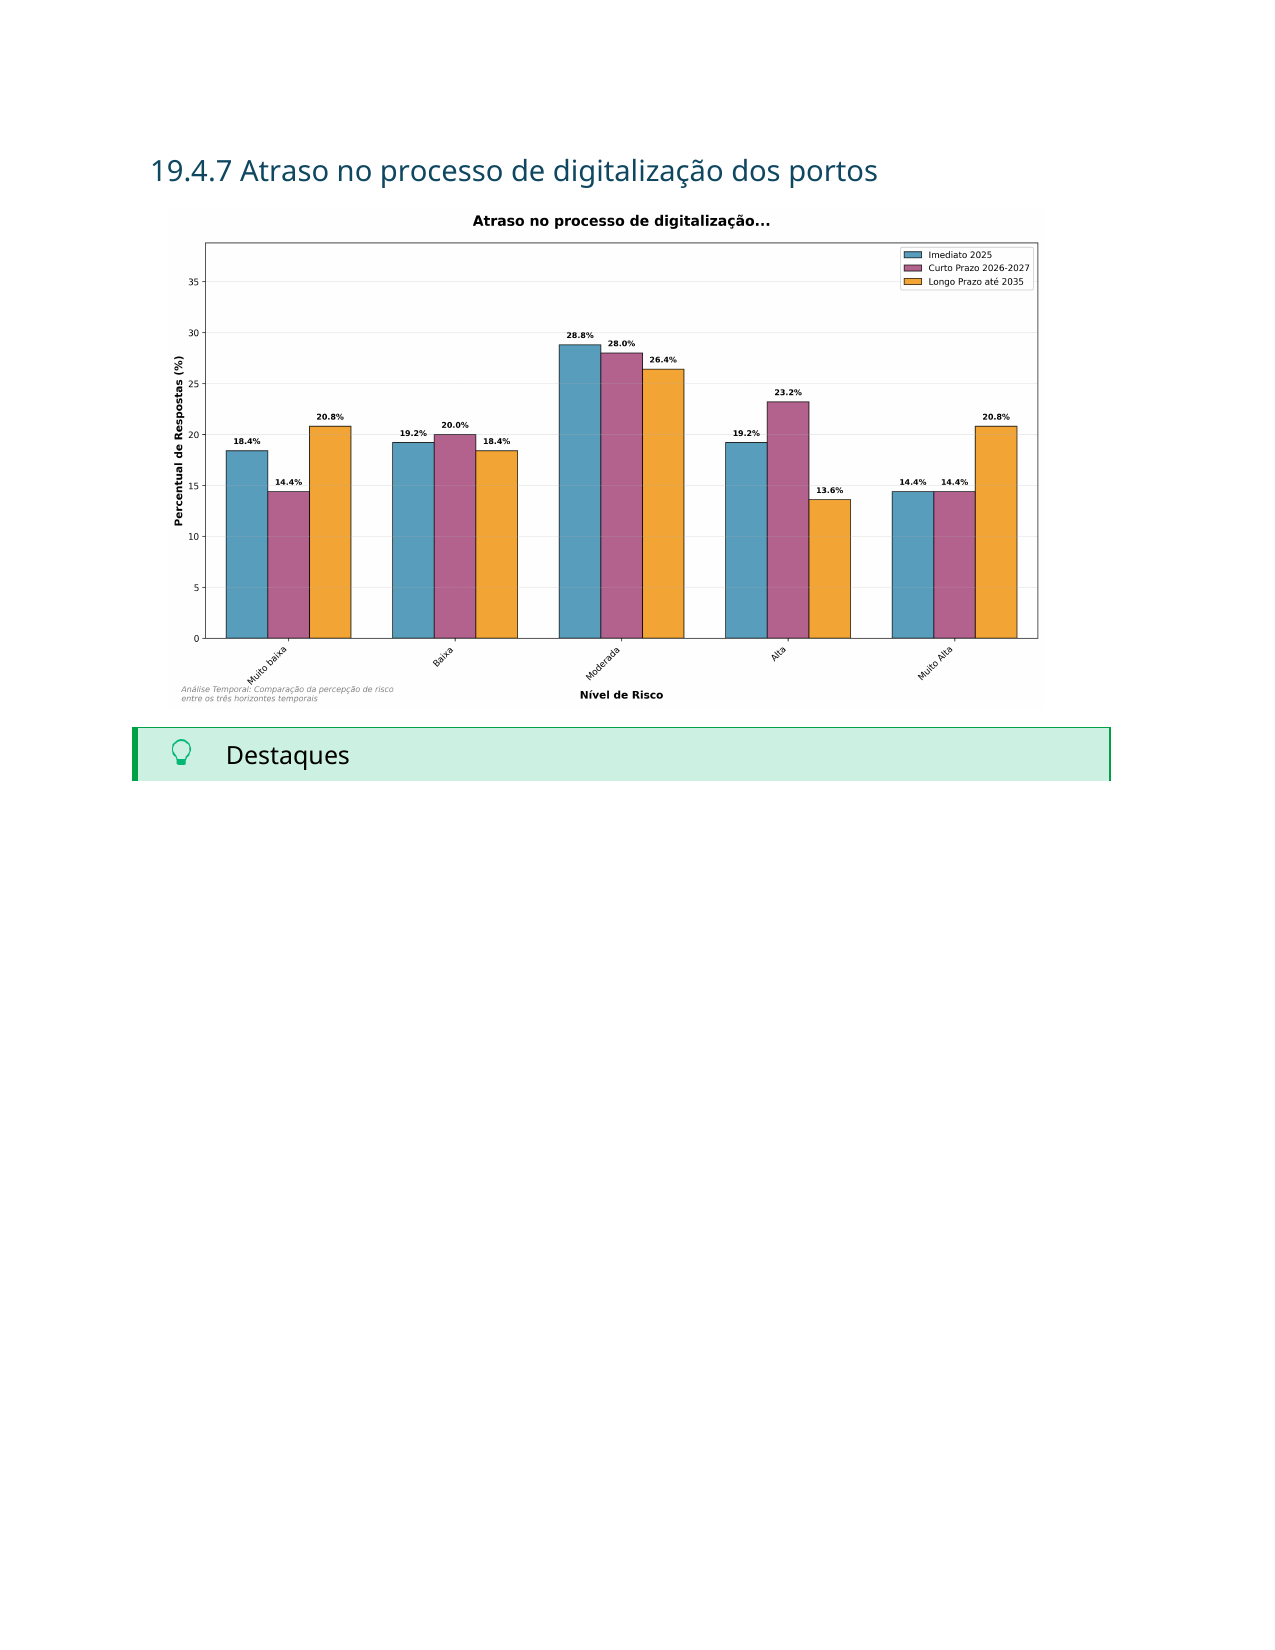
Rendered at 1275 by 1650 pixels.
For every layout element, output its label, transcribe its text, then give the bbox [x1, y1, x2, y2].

table_header Destaques [138, 728, 1109, 781]
picture [168, 739, 194, 765]
subtitle 19.4.7 Atraso no processo de digitalização dos portos [150, 150, 1125, 190]
picture [168, 208, 1044, 709]
